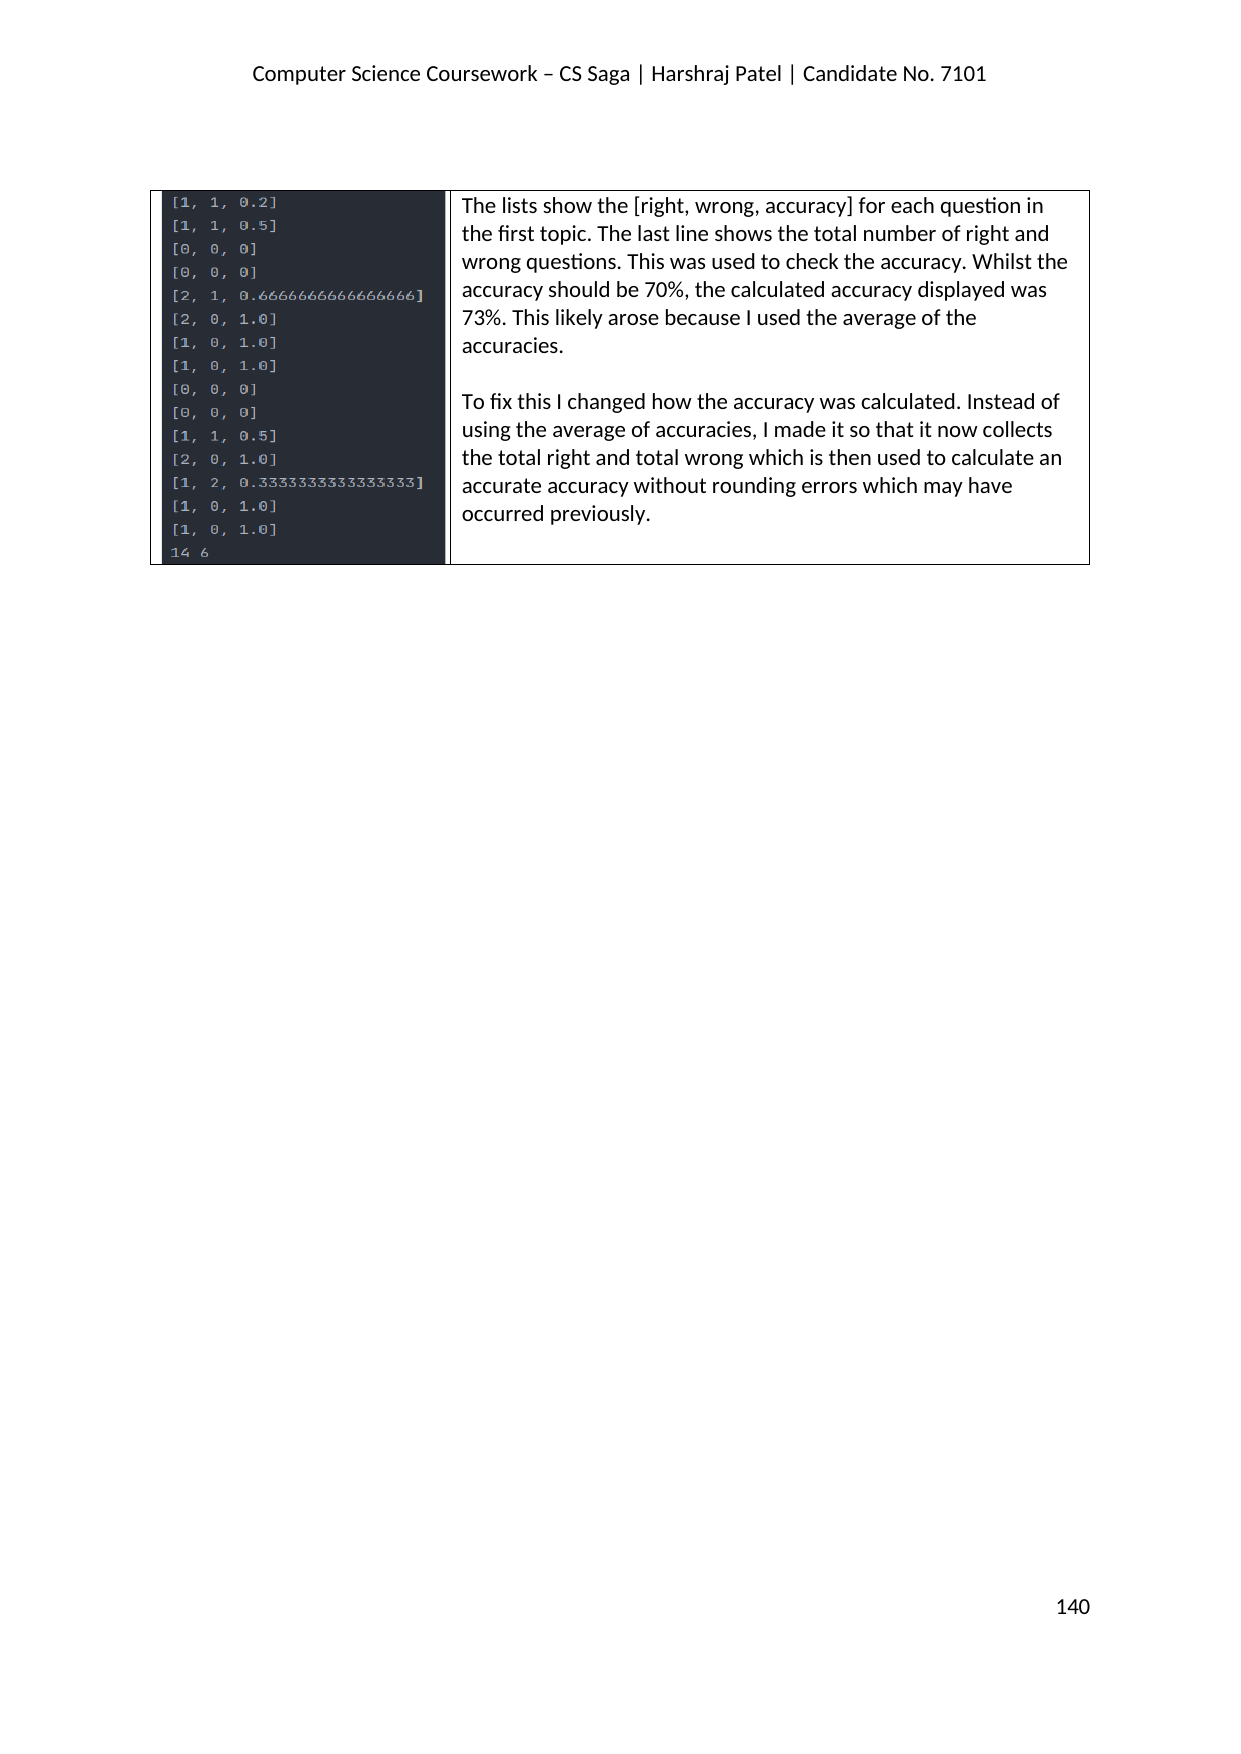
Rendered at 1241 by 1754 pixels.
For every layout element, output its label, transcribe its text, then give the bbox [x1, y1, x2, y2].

table_cell [151, 191, 161, 564]
table_cell [446, 191, 450, 564]
table_cell The lists show the [right, wrong, accuracy] for each question in the first topic. The last line shows the total number of right and wrong questions. This was used to check the accuracy. Whilst the accuracy should be 70%, the calculated accuracy displayed was 73%. This likely arose because I used the average of the accuracies. To fix this I changed how the accuracy was calculated. Instead of using the average of accuracies, I made it so that it now collects the total right and total wrong which is then used to calculate an accurate accuracy without rounding errors which may have occurred previously. [451, 191, 1089, 564]
picture [161, 191, 446, 564]
